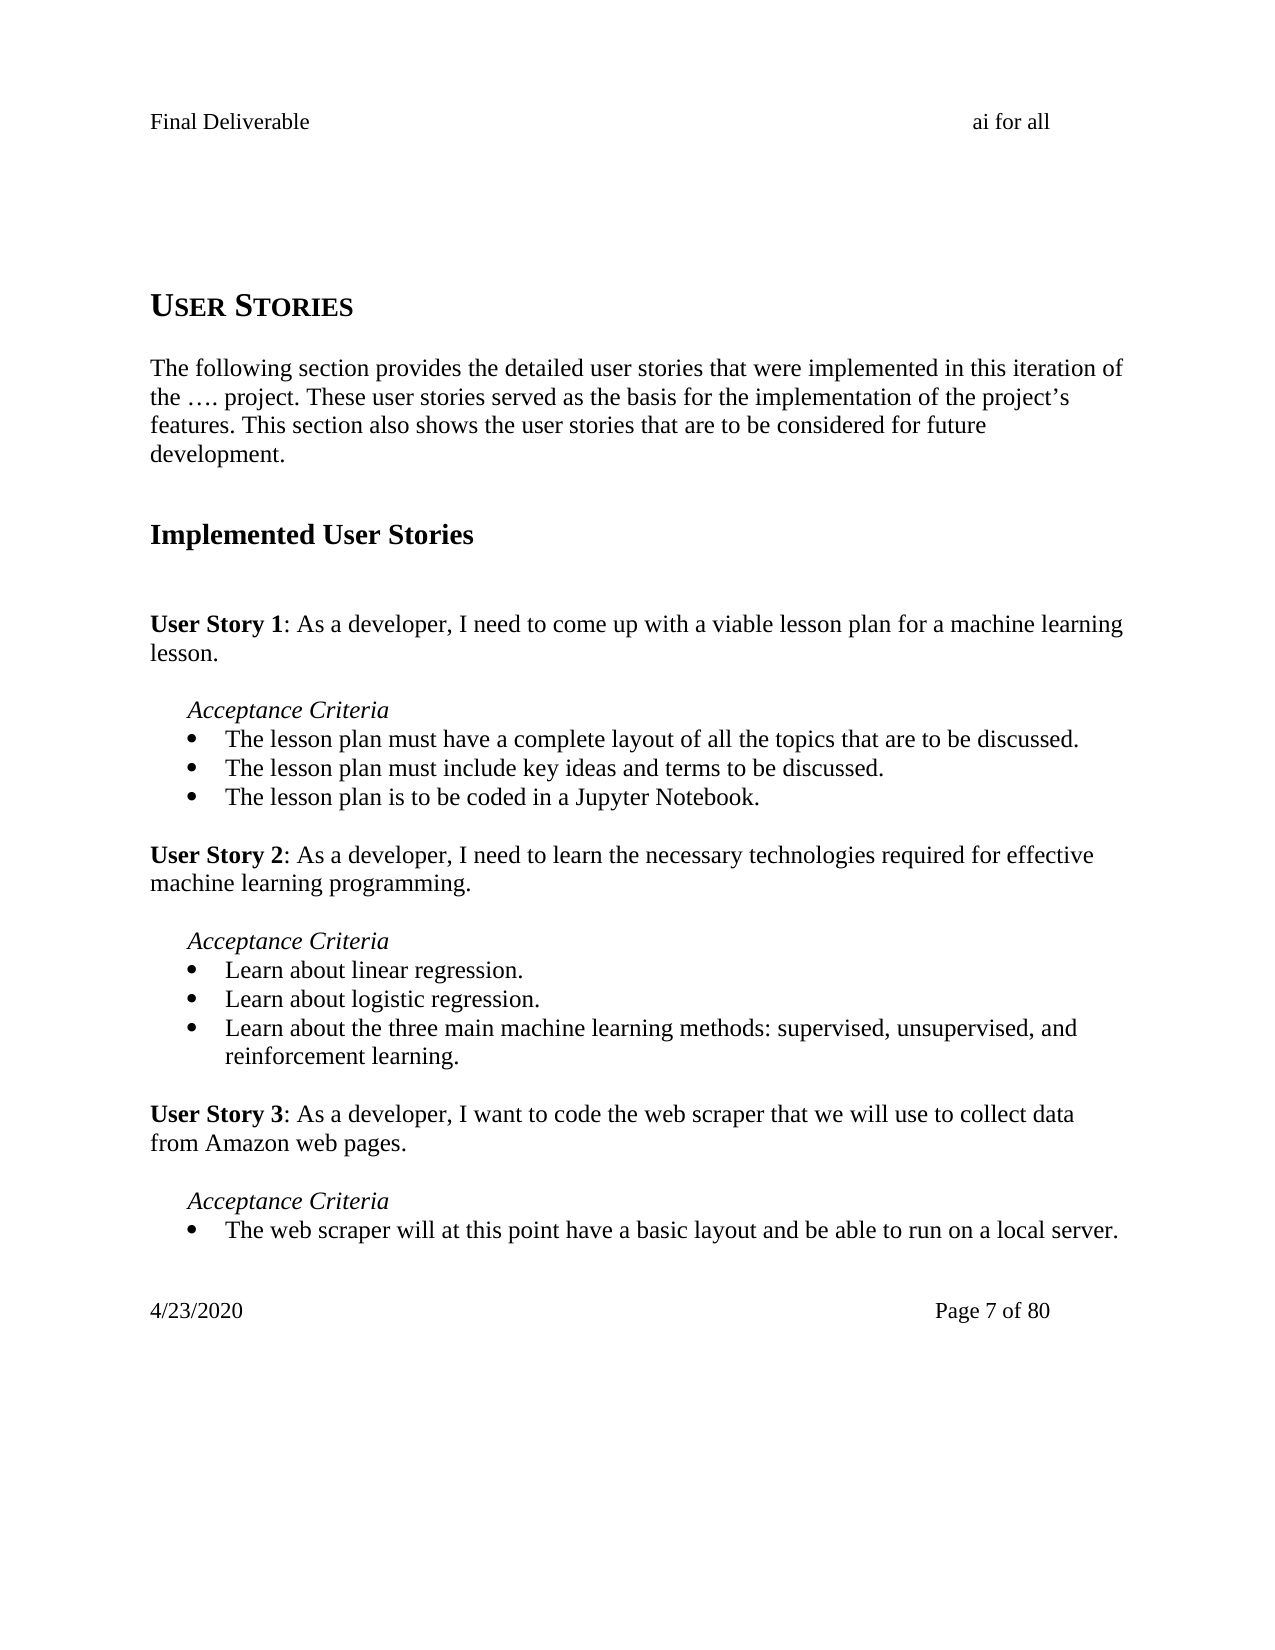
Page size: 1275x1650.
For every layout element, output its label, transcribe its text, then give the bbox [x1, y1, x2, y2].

list The lesson plan is to be coded in a Jupyter Notebook. [187, 782, 1125, 811]
text The following section provides the detailed user stories that were implemented in this iteration of the …. project. These user stories served as the basis for the implementation of the project’s features. This section also shows the user stories that are to be considered for future development. [150, 353, 1125, 468]
text Acceptance Criteria [150, 926, 1125, 955]
list The web scraper will at this point have a basic layout and be able to run on a local server. [187, 1215, 1125, 1243]
text User Story 2: As a developer, I need to learn the necessary technologies required for effective machine learning programming. [150, 840, 1125, 897]
list The lesson plan must have a complete layout of all the topics that are to be discussed. [187, 724, 1125, 753]
subtitle User Stories [150, 286, 1125, 324]
subtitle Implemented User Stories [150, 517, 1125, 551]
list Learn about logistic regression. [187, 984, 1125, 1013]
list The lesson plan must include key ideas and terms to be discussed. [187, 753, 1125, 782]
text Acceptance Criteria [150, 696, 1125, 724]
list Learn about the three main machine learning methods: supervised, unsupervised, and reinforcement learning. [187, 1013, 1125, 1070]
text User Story 3: As a developer, I want to code the web scraper that we will use to collect data from Amazon web pages. [150, 1099, 1125, 1157]
text Acceptance Criteria [150, 1186, 1125, 1215]
list Learn about linear regression. [187, 955, 1125, 984]
text User Story 1: As a developer, I need to come up with a viable lesson plan for a machine learning lesson. [150, 609, 1125, 666]
